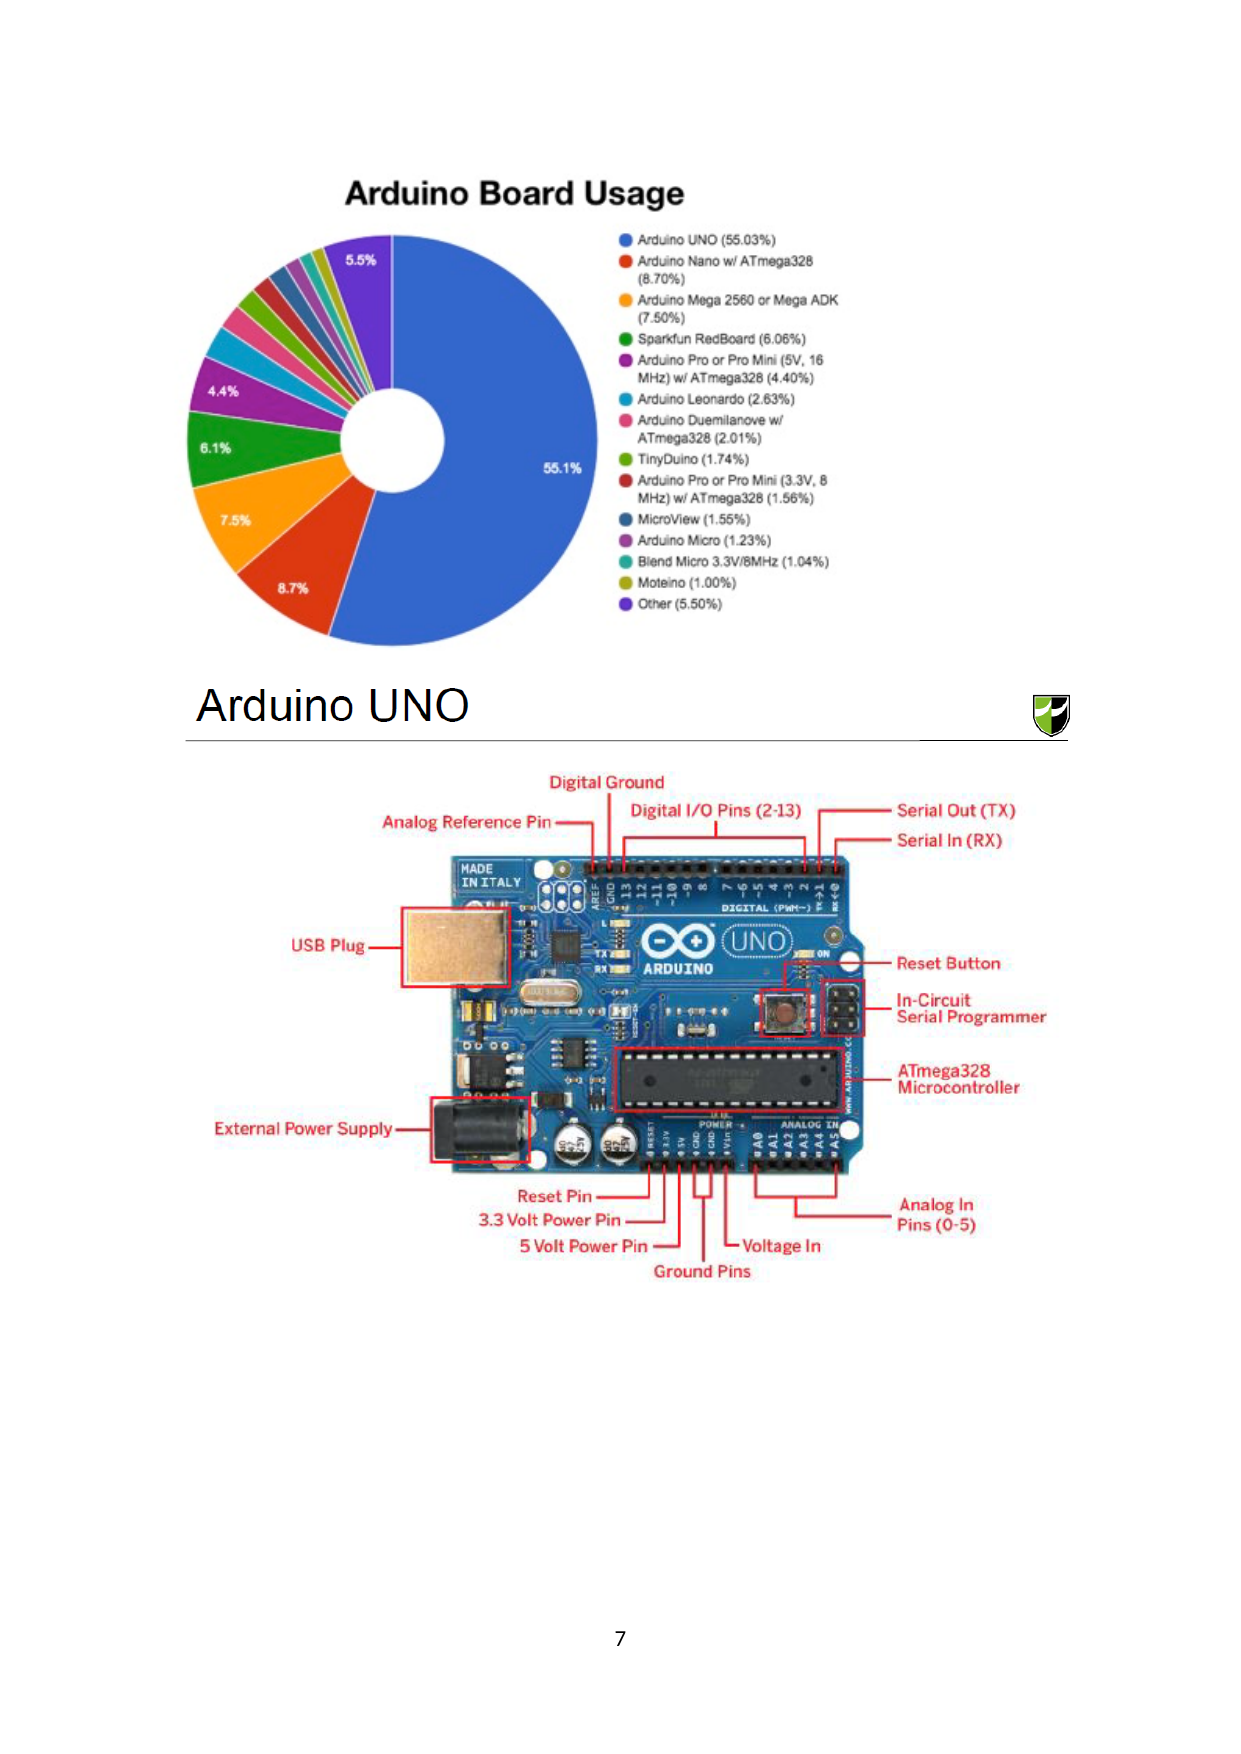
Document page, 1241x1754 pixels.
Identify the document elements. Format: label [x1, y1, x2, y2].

picture [150, 150, 882, 657]
picture [150, 675, 1091, 1296]
